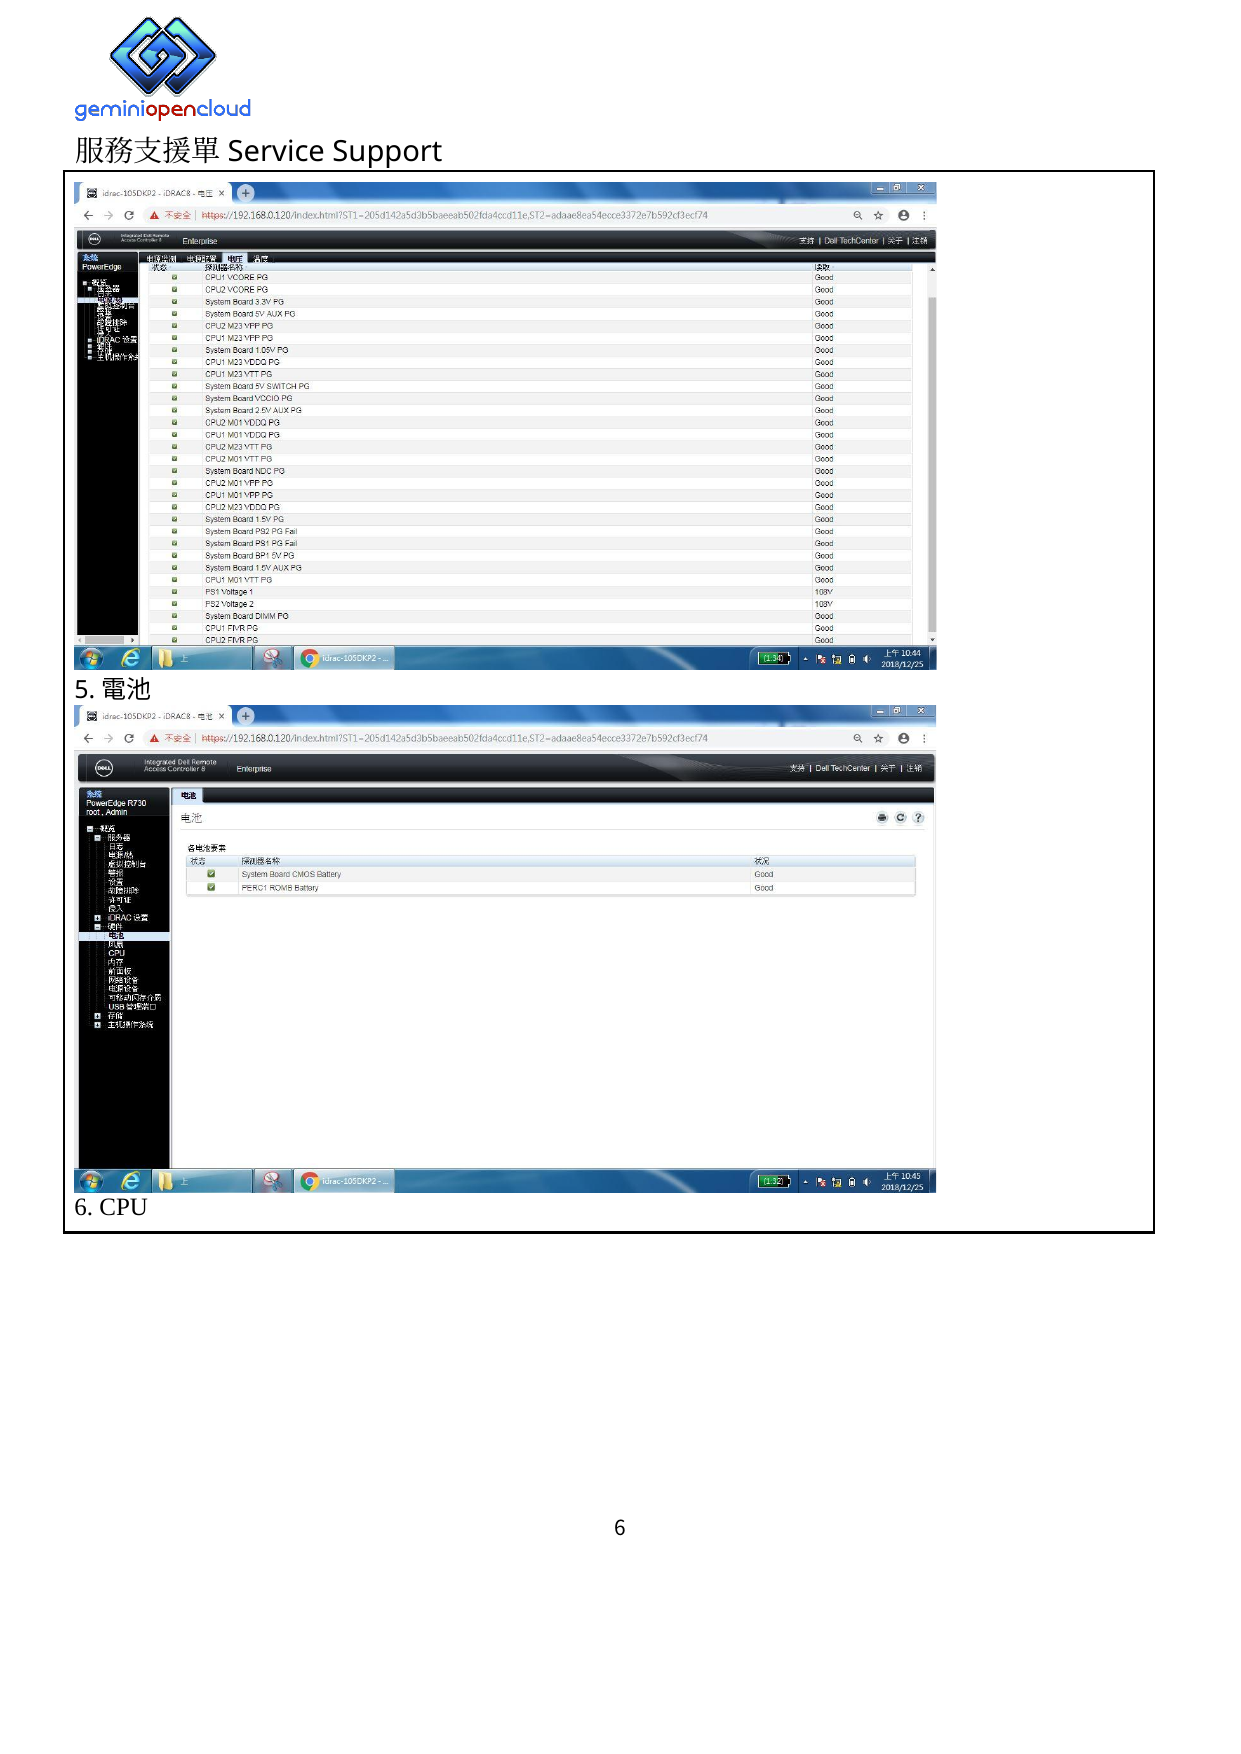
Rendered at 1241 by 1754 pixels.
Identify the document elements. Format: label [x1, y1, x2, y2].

picture [74, 705, 937, 1193]
picture [74, 182, 937, 670]
picture [45, 9, 287, 125]
table_header [65, 172, 1153, 1231]
